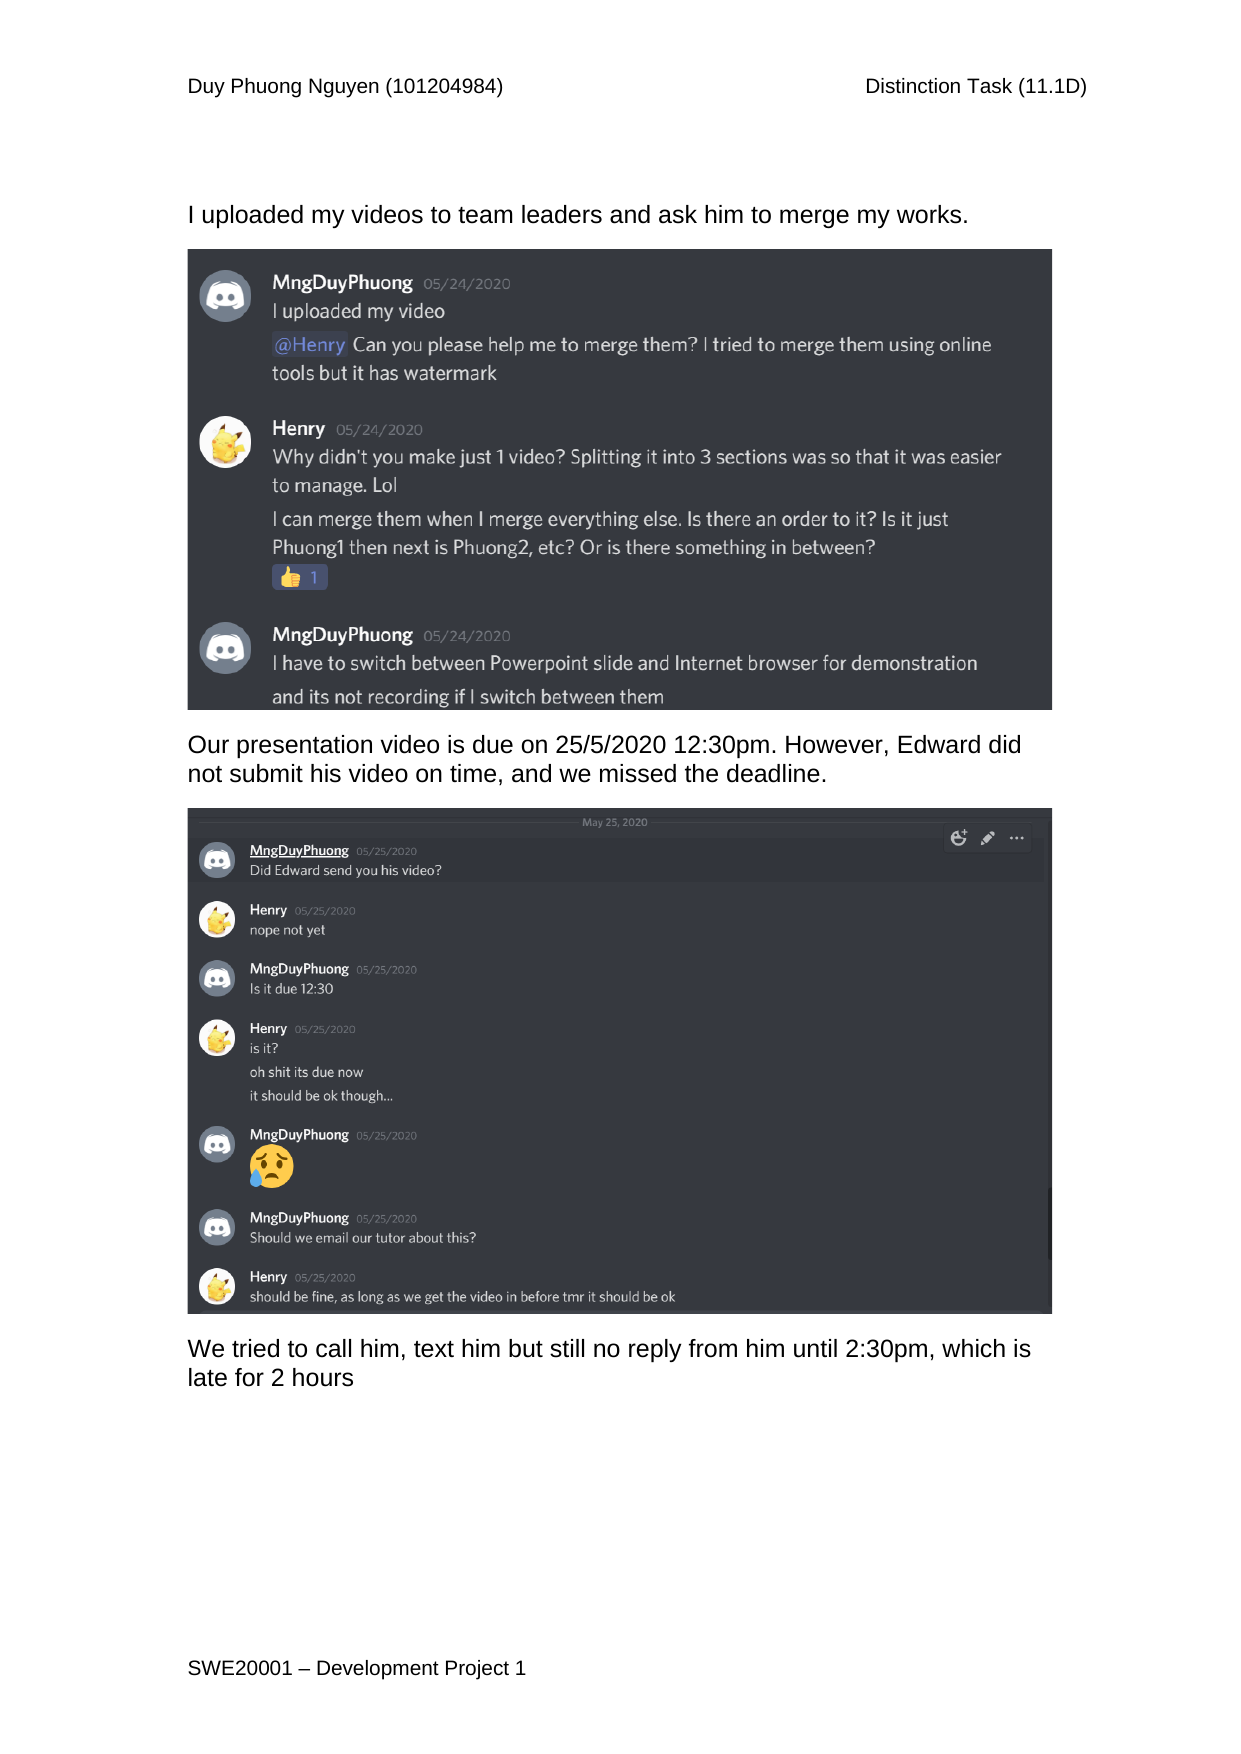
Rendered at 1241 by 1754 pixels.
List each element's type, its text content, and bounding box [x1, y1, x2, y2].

text We tried to call him, text him but still no reply from him until 2:30pm, which is late for 2 hours [187, 1334, 1053, 1392]
text I uploaded my videos to team leaders and ask him to merge my works. [187, 199, 1053, 228]
picture [187, 249, 1053, 710]
picture [187, 808, 1053, 1314]
text Our presentation video is due on 25/5/2020 12:30pm. However, Edward did not submit his video on time, and we missed the deadline. [187, 730, 1053, 788]
